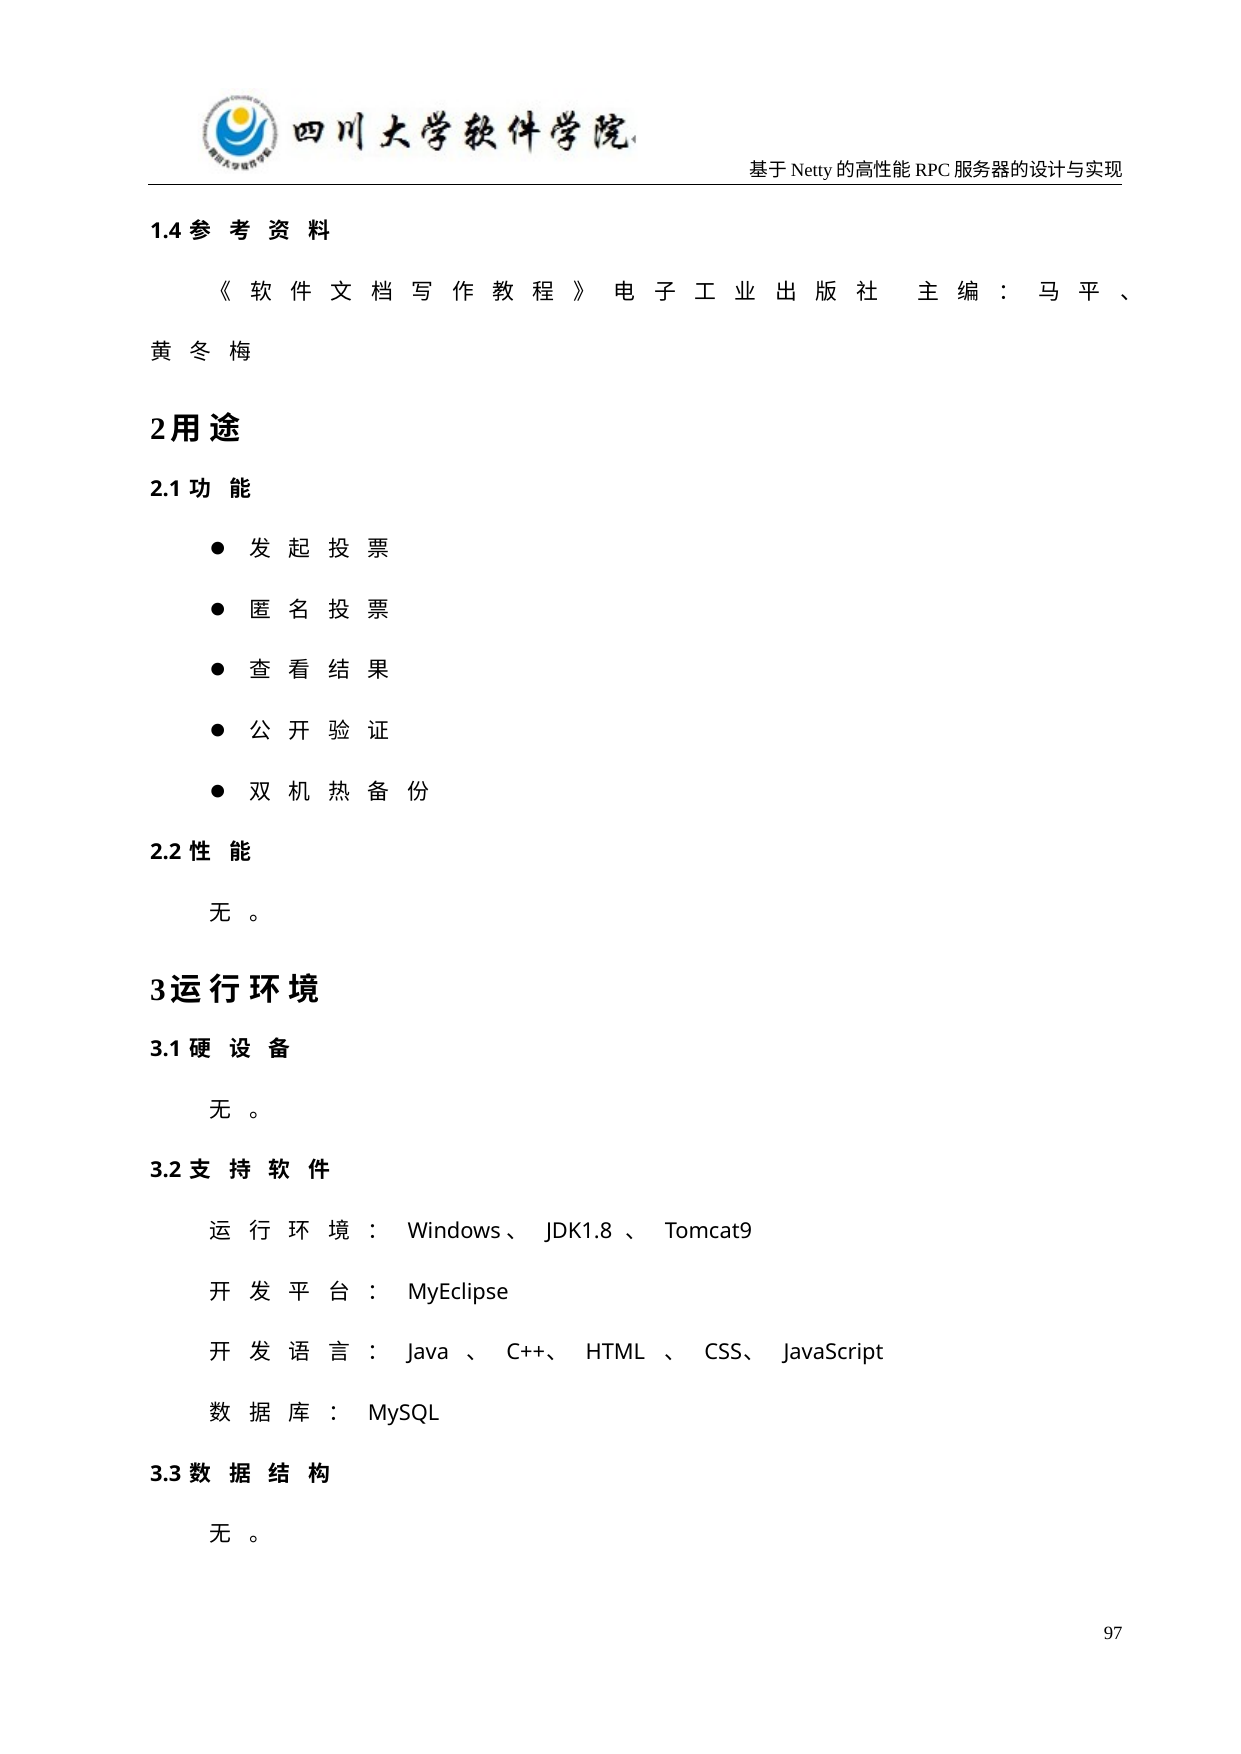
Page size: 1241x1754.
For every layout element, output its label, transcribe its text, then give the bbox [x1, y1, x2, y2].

list 查看结果 [150, 638, 1120, 699]
text 2.1功能 [150, 456, 1120, 517]
text 3.3数据结构 [150, 1441, 1120, 1502]
list 发起投票 [150, 517, 1120, 577]
list 双机热备份 [150, 759, 1120, 820]
text 1.4参考资料 [150, 198, 1120, 259]
text 3.2支持软件 [150, 1138, 1120, 1199]
text 数据库：MySQL [150, 1381, 1120, 1441]
text 3.1硬设备 [150, 1017, 1120, 1077]
text 无。 [150, 881, 1120, 941]
text 无。 [150, 1502, 1120, 1562]
list 公开验证 [150, 699, 1120, 759]
subtitle 3运行环境 [150, 956, 1120, 1017]
text 2.2性能 [150, 820, 1120, 881]
picture [197, 88, 639, 177]
text 运行环境：Windows、JDK1.8、Tomcat9 [150, 1199, 1120, 1259]
list 匿名投票 [150, 577, 1120, 638]
text 《软件文档写作教程》电子工业出版社 主编：马平、黄冬梅 [150, 259, 1120, 380]
text 开发平台：MyEclipse [150, 1259, 1120, 1320]
subtitle 2用途 [150, 396, 1120, 456]
text 开发语言：Java、C++、HTML、CSS、JavaScript [150, 1320, 1120, 1381]
text 无。 [150, 1077, 1120, 1138]
